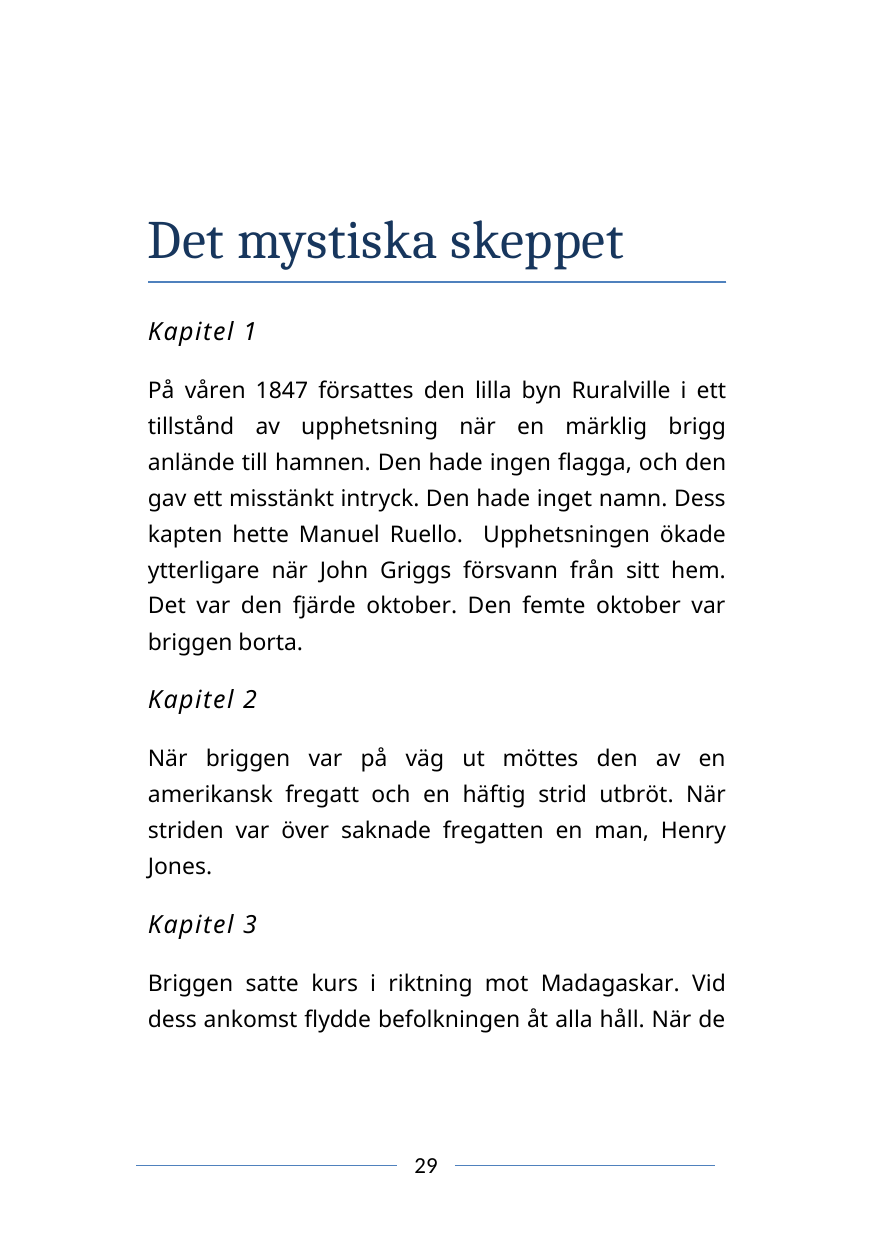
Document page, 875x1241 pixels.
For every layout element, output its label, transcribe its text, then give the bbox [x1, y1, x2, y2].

title Det mystiska skeppet [148, 210, 726, 281]
subtitle Kapitel 3 [148, 907, 726, 941]
subtitle Kapitel 1 [148, 314, 726, 348]
text När briggen var på väg ut möttes den av en amerikansk fregatt och en häftig strid utbröt. När striden var över saknade fregatten en man, Henry Jones. [148, 742, 726, 881]
subtitle Kapitel 2 [148, 682, 726, 716]
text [148, 967, 726, 1034]
text På våren 1847 försattes den lilla byn Ruralville i ett tillstånd av upphetsning när en märklig brigg anlände till hamnen. Den hade ingen flagga, och den gav ett misstänkt intryck. Den hade inget namn. Dess kapten hette Manuel Ruello. Upphetsningen ökade ytterligare när John Griggs försvann från sitt hem. Det var den fjärde oktober. Den femte oktober var briggen borta. [148, 374, 726, 657]
